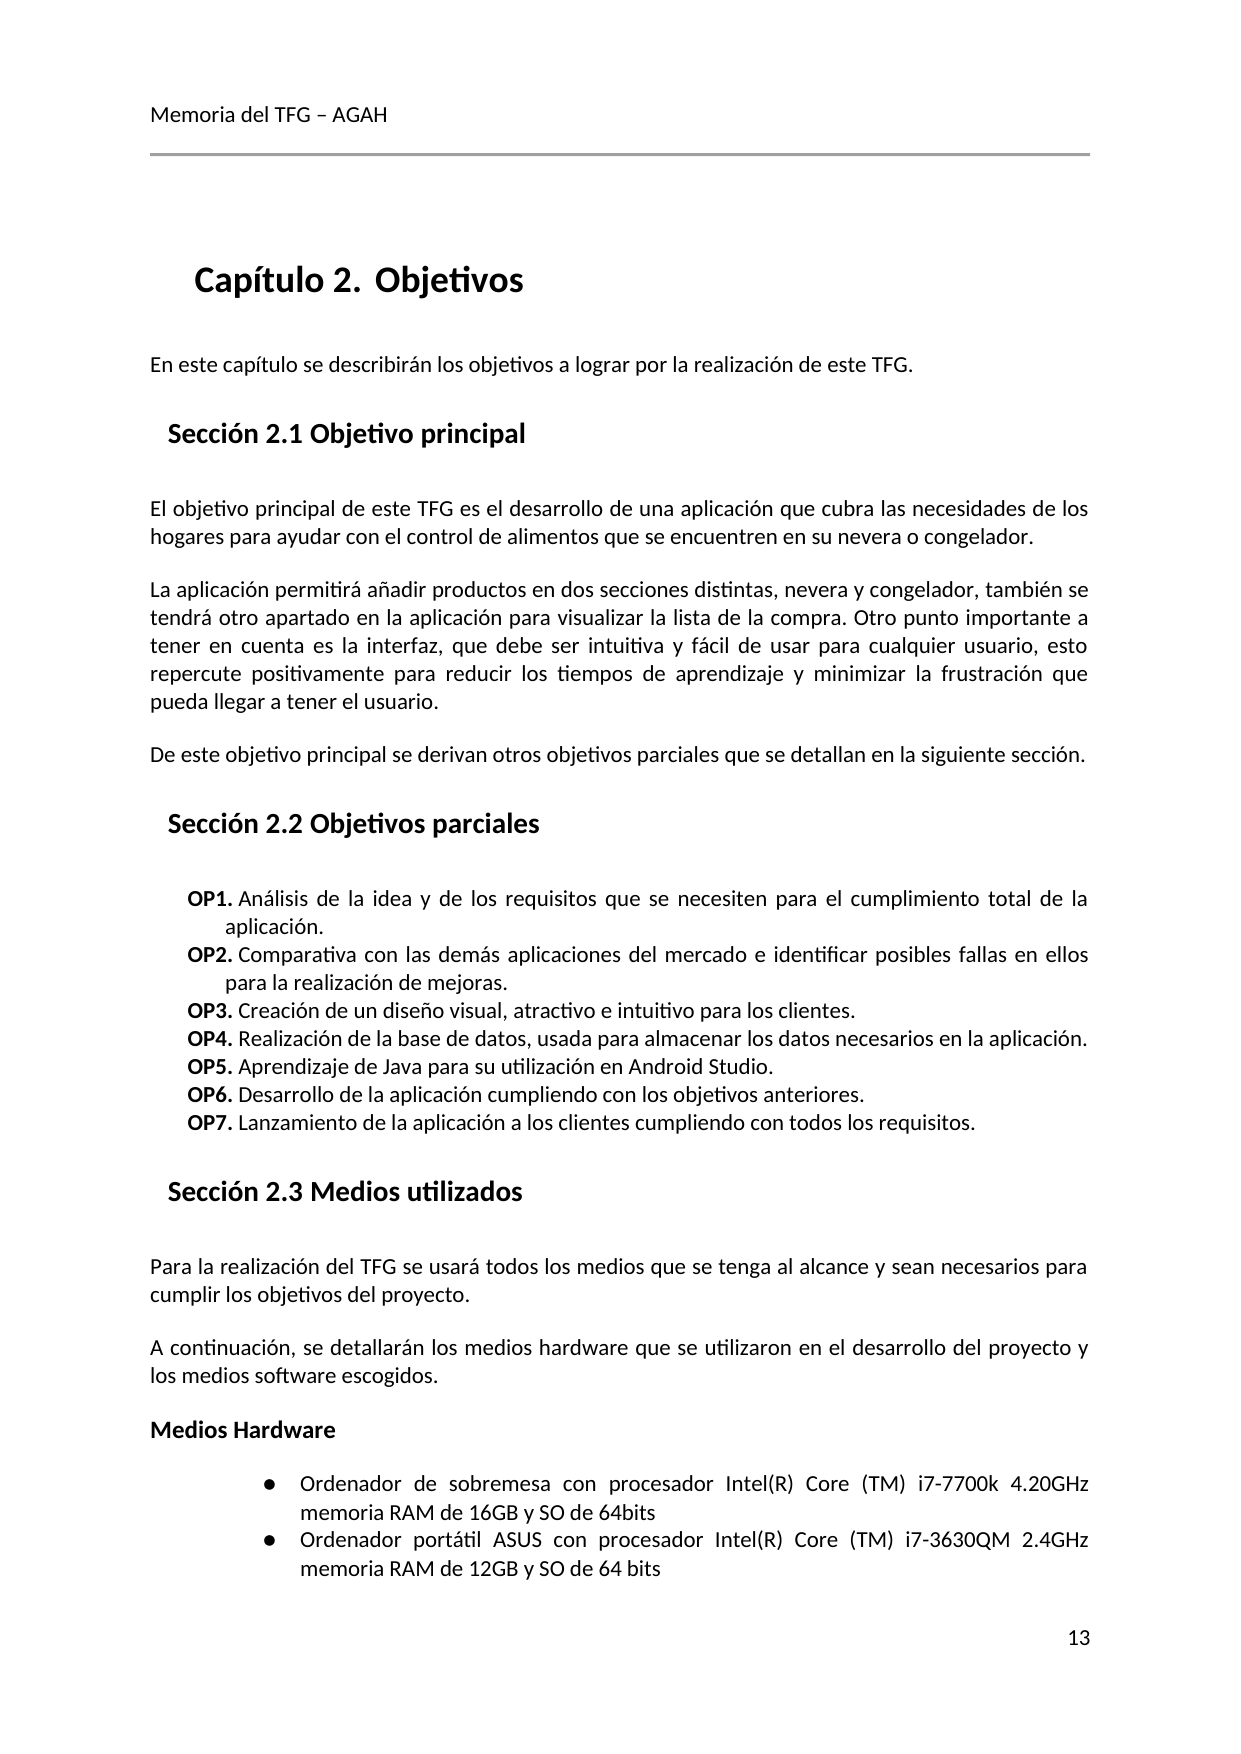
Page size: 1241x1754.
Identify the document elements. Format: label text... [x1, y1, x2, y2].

list Lanzamiento de la aplicación a los clientes cumpliendo con todos los requisitos. [187, 1108, 1090, 1136]
text Medios Hardware [150, 1414, 1090, 1444]
list Aprendizaje de Java para su utilización en Android Studio. [187, 1052, 1090, 1080]
subtitle Objetivos parciales [168, 805, 1090, 841]
subtitle Objetivos [194, 256, 1090, 302]
text De este objetivo principal se derivan otros objetivos parciales que se detallan en la siguiente sección. [150, 740, 1090, 768]
list Ordenador portátil ASUS con procesador Intel(R) Core (TM) i7-3630QM 2.4GHz memoria RAM de 12GB y SO de 64 bits [262, 1526, 1090, 1582]
list Ordenador de sobremesa con procesador Intel(R) Core (TM) i7-7700k 4.20GHz memoria RAM de 16GB y SO de 64bits [262, 1469, 1090, 1526]
list Desarrollo de la aplicación cumpliendo con los objetivos anteriores. [187, 1080, 1090, 1108]
list Realización de la base de datos, usada para almacenar los datos necesarios en la aplicación. [187, 1024, 1090, 1052]
text En este capítulo se describirán los objetivos a lograr por la realización de este TFG. [150, 350, 1090, 378]
list Análisis de la idea y de los requisitos que se necesiten para el cumplimiento total de la aplicación. [187, 884, 1090, 940]
text A continuación, se detallarán los medios hardware que se utilizaron en el desarrollo del proyecto y los medios software escogidos. [150, 1333, 1090, 1389]
subtitle Medios utilizados [168, 1173, 1090, 1209]
text La aplicación permitirá añadir productos en dos secciones distintas, nevera y congelador, también se tendrá otro apartado en la aplicación para visualizar la lista de la compra. Otro punto importante a tener en cuenta es la interfaz, que debe ser intuitiva y fácil de usar para cualquier usuario, esto repercute positivamente para reducir los tiempos de aprendizaje y minimizar la frustración que pueda llegar a tener el usuario. [150, 575, 1090, 715]
text El objetivo principal de este TFG es el desarrollo de una aplicación que cubra las necesidades de los hogares para ayudar con el control de alimentos que se encuentren en su nevera o congelador. [150, 494, 1090, 550]
list Comparativa con las demás aplicaciones del mercado e identificar posibles fallas en ellos para la realización de mejoras. [187, 940, 1090, 996]
list Creación de un diseño visual, atractivo e intuitivo para los clientes. [187, 996, 1090, 1024]
subtitle Objetivo principal [168, 415, 1090, 451]
text Para la realización del TFG se usará todos los medios que se tenga al alcance y sean necesarios para cumplir los objetivos del proyecto. [150, 1252, 1090, 1308]
